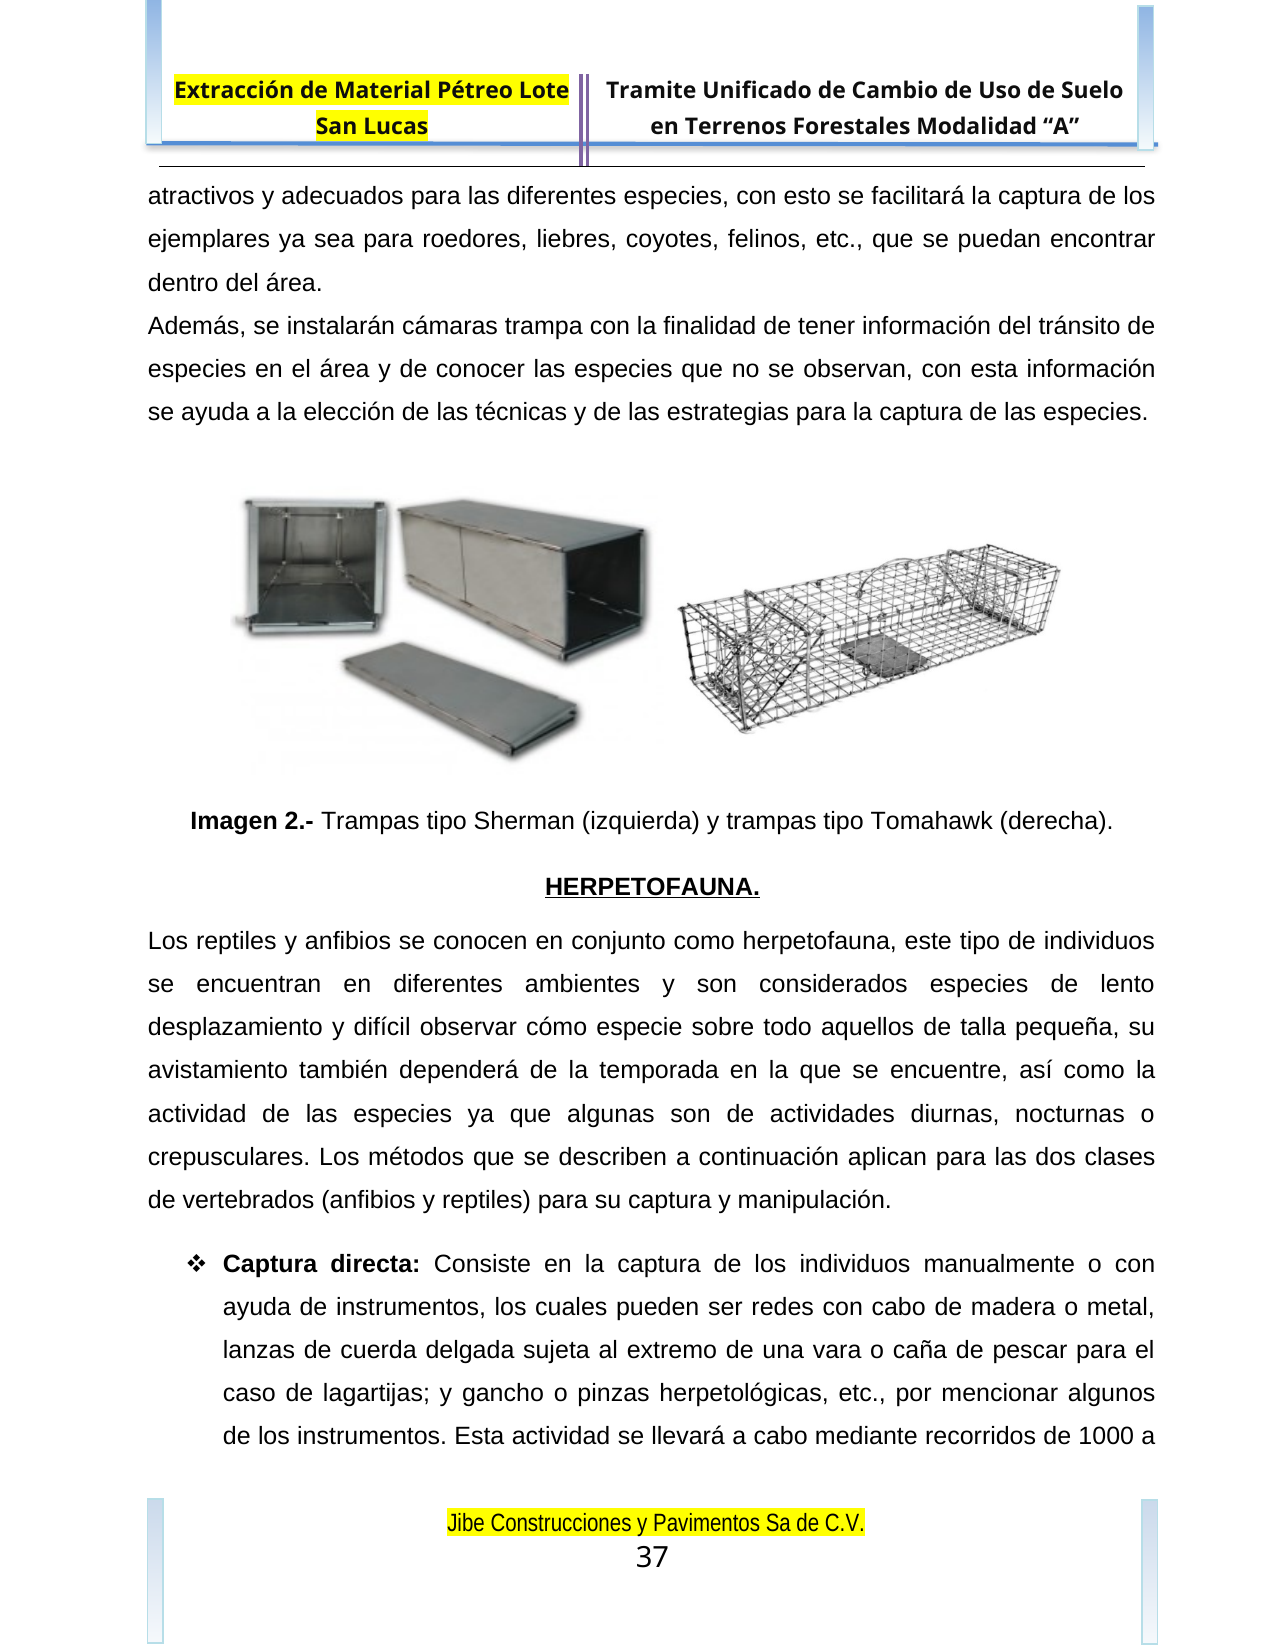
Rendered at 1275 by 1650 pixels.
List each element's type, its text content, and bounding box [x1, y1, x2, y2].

picture [230, 465, 1075, 802]
text Imagen 2.- Trampas tipo Sherman (izquierda) y trampas tipo Tomahawk (derecha). [148, 806, 1157, 835]
text HERPETOFAUNA. [148, 872, 1157, 901]
text Además, se instalarán cámaras trampa con la finalidad de tener información del tránsito de especies en el área y de conocer las especies que no se observan, con esta información se ayuda a la elección de las técnicas y de las estrategias para la captura de las especies. [148, 311, 1157, 426]
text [148, 158, 1157, 296]
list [185, 1249, 1157, 1450]
text Los reptiles y anfibios se conocen en conjunto como herpetofauna, este tipo de individuos se encuentran en diferentes ambientes y son considerados especies de lento desplazamiento y difícil observar cómo especie sobre todo aquellos de talla pequeña, su avistamiento también dependerá de la temporada en la que se encuentre, así como la actividad de las especies ya que algunas son de actividades diurnas, nocturnas o crepusculares. Los métodos que se describen a continuación aplican para las dos clases de vertebrados (anfibios y reptiles) para su captura y manipulación. [148, 926, 1157, 1213]
